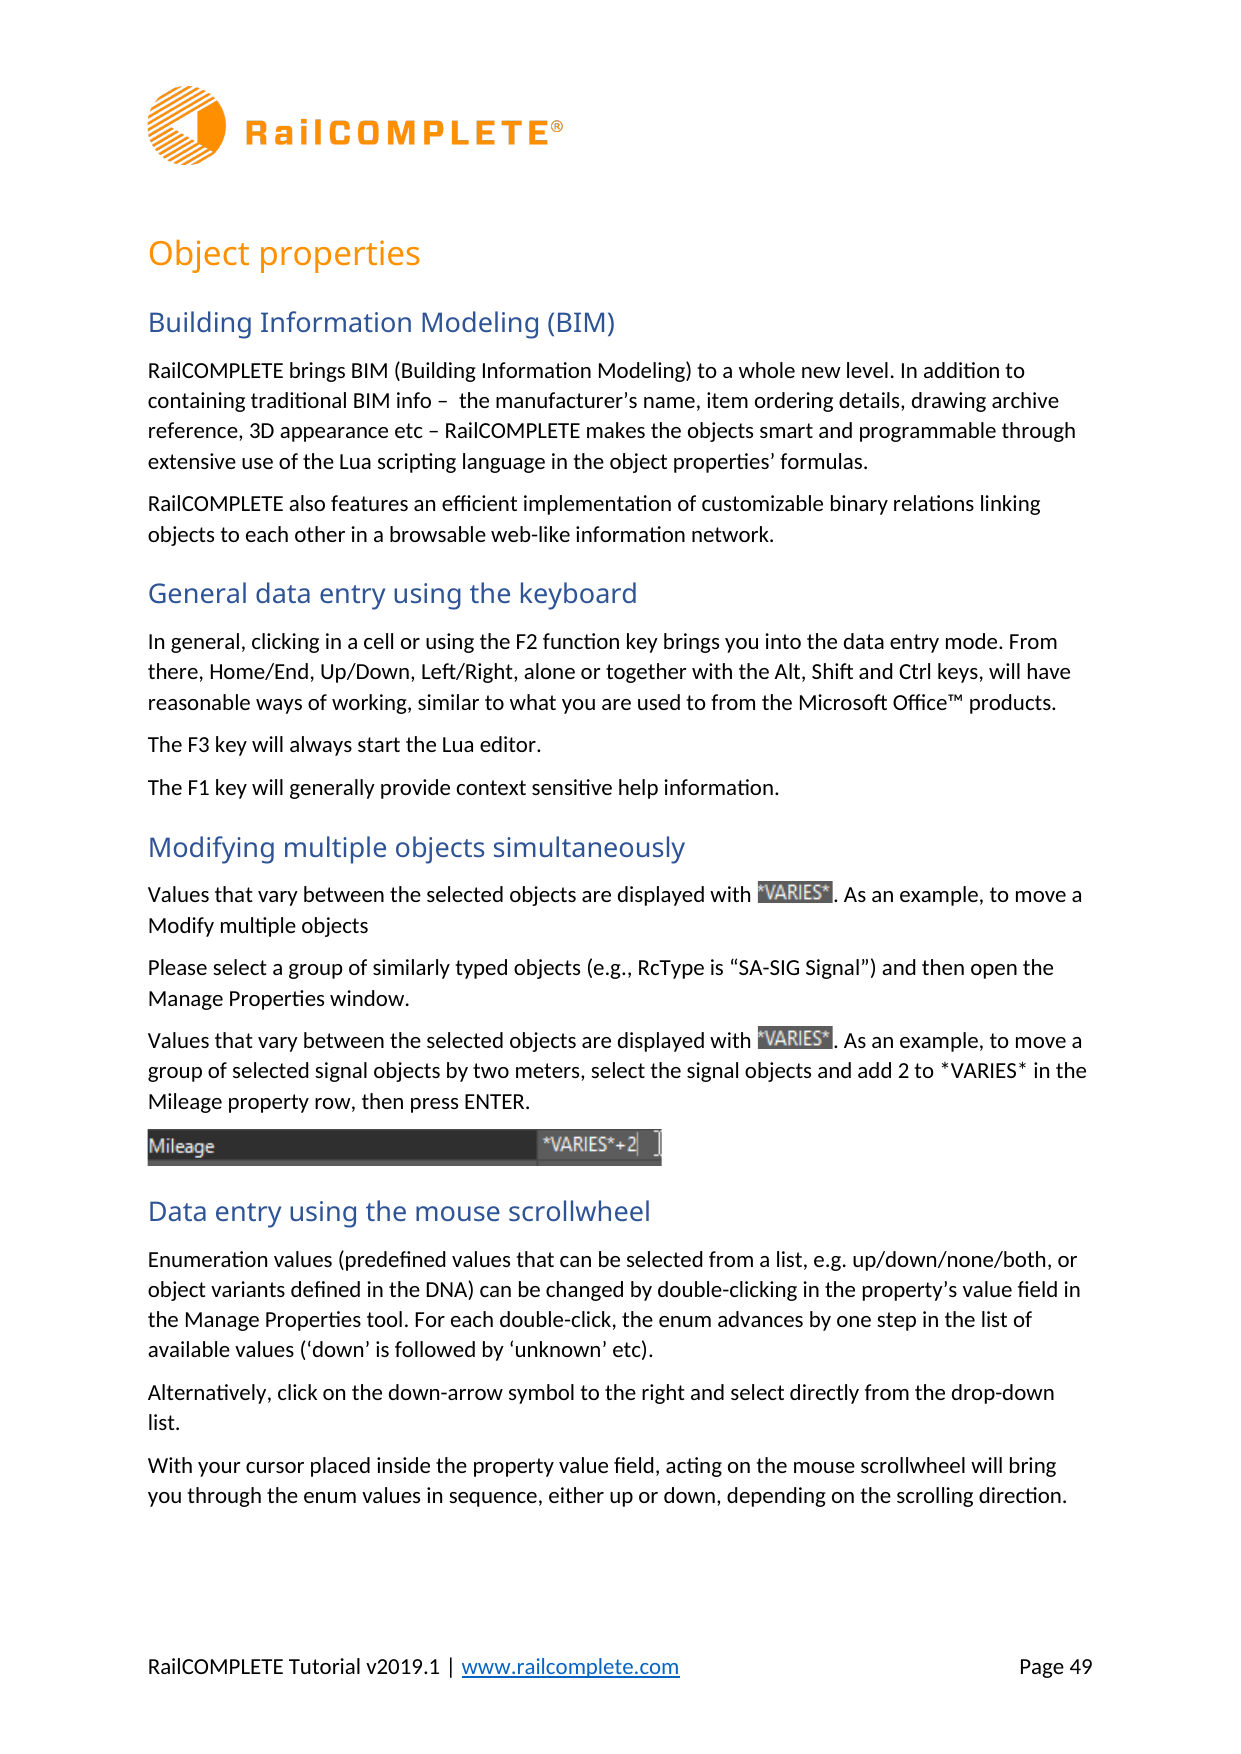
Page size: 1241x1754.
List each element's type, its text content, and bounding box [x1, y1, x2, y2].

text Enumeration values (predefined values that can be selected from a list, e.g. up/down/none/both, or object variants defined in the DNA) can be changed by double-clicking in the property’s value field in the Manage Properties tool. For each double-click, the enum advances by one step in the list of available values (‘down’ is followed by ‘unknown’ etc). [148, 1245, 1093, 1363]
text RailCOMPLETE brings BIM (Building Information Modeling) to a whole new level. In addition to containing traditional BIM info – the manufacturer’s name, item ordering details, drawing archive reference, 3D appearance etc – RailCOMPLETE makes the objects smart and programmable through extensive use of the Lua scripting language in the object properties’ formulas. [148, 356, 1093, 475]
text RailCOMPLETE also features an efficient implementation of customizable binary relations linking objects to each other in a browsable web-like information network. [148, 489, 1093, 548]
text With your cursor placed inside the property value field, acting on the mouse scrollwheel will bring you through the enum values in sequence, either up or down, depending on the scrolling direction. [148, 1451, 1093, 1509]
text The F3 key will always start the Lua editor. [148, 730, 1093, 758]
subtitle Data entry using the mouse scrollwheel [148, 1193, 1093, 1229]
picture [757, 1026, 833, 1049]
subtitle Building Information Modeling (BIM) [148, 304, 1093, 341]
text Values that vary between the selected objects are displayed with . As an example, to move a Modify multiple objects [148, 881, 1093, 939]
subtitle Modifying multiple objects simultaneously [148, 828, 1093, 865]
picture [147, 1129, 662, 1166]
text Please select a group of similarly typed objects (e.g., RcType is “SA-SIG Signal”) and then open the Manage Properties window. [148, 953, 1093, 1012]
subtitle Object properties [148, 230, 1093, 275]
picture [147, 86, 573, 165]
text In general, clicking in a cell or using the F2 function key brings you into the data entry mode. From there, Home/End, Up/Down, Left/Right, alone or together with the Alt, Shift and Ctrl keys, will have reasonable ways of working, similar to what you are used to from the Microsoft Office™ products. [148, 627, 1093, 716]
text The F1 key will generally provide context sensitive help information. [148, 773, 1093, 801]
picture [757, 881, 833, 903]
subtitle General data entry using the keyboard [148, 575, 1093, 612]
text Values that vary between the selected objects are displayed with . As an example, to move a group of selected signal objects by two meters, select the signal objects and add 2 to *VARIES* in the Mileage property row, then press ENTER. [148, 1026, 1093, 1115]
text Alternatively, click on the down-arrow symbol to the right and select directly from the drop-down list. [148, 1378, 1093, 1436]
